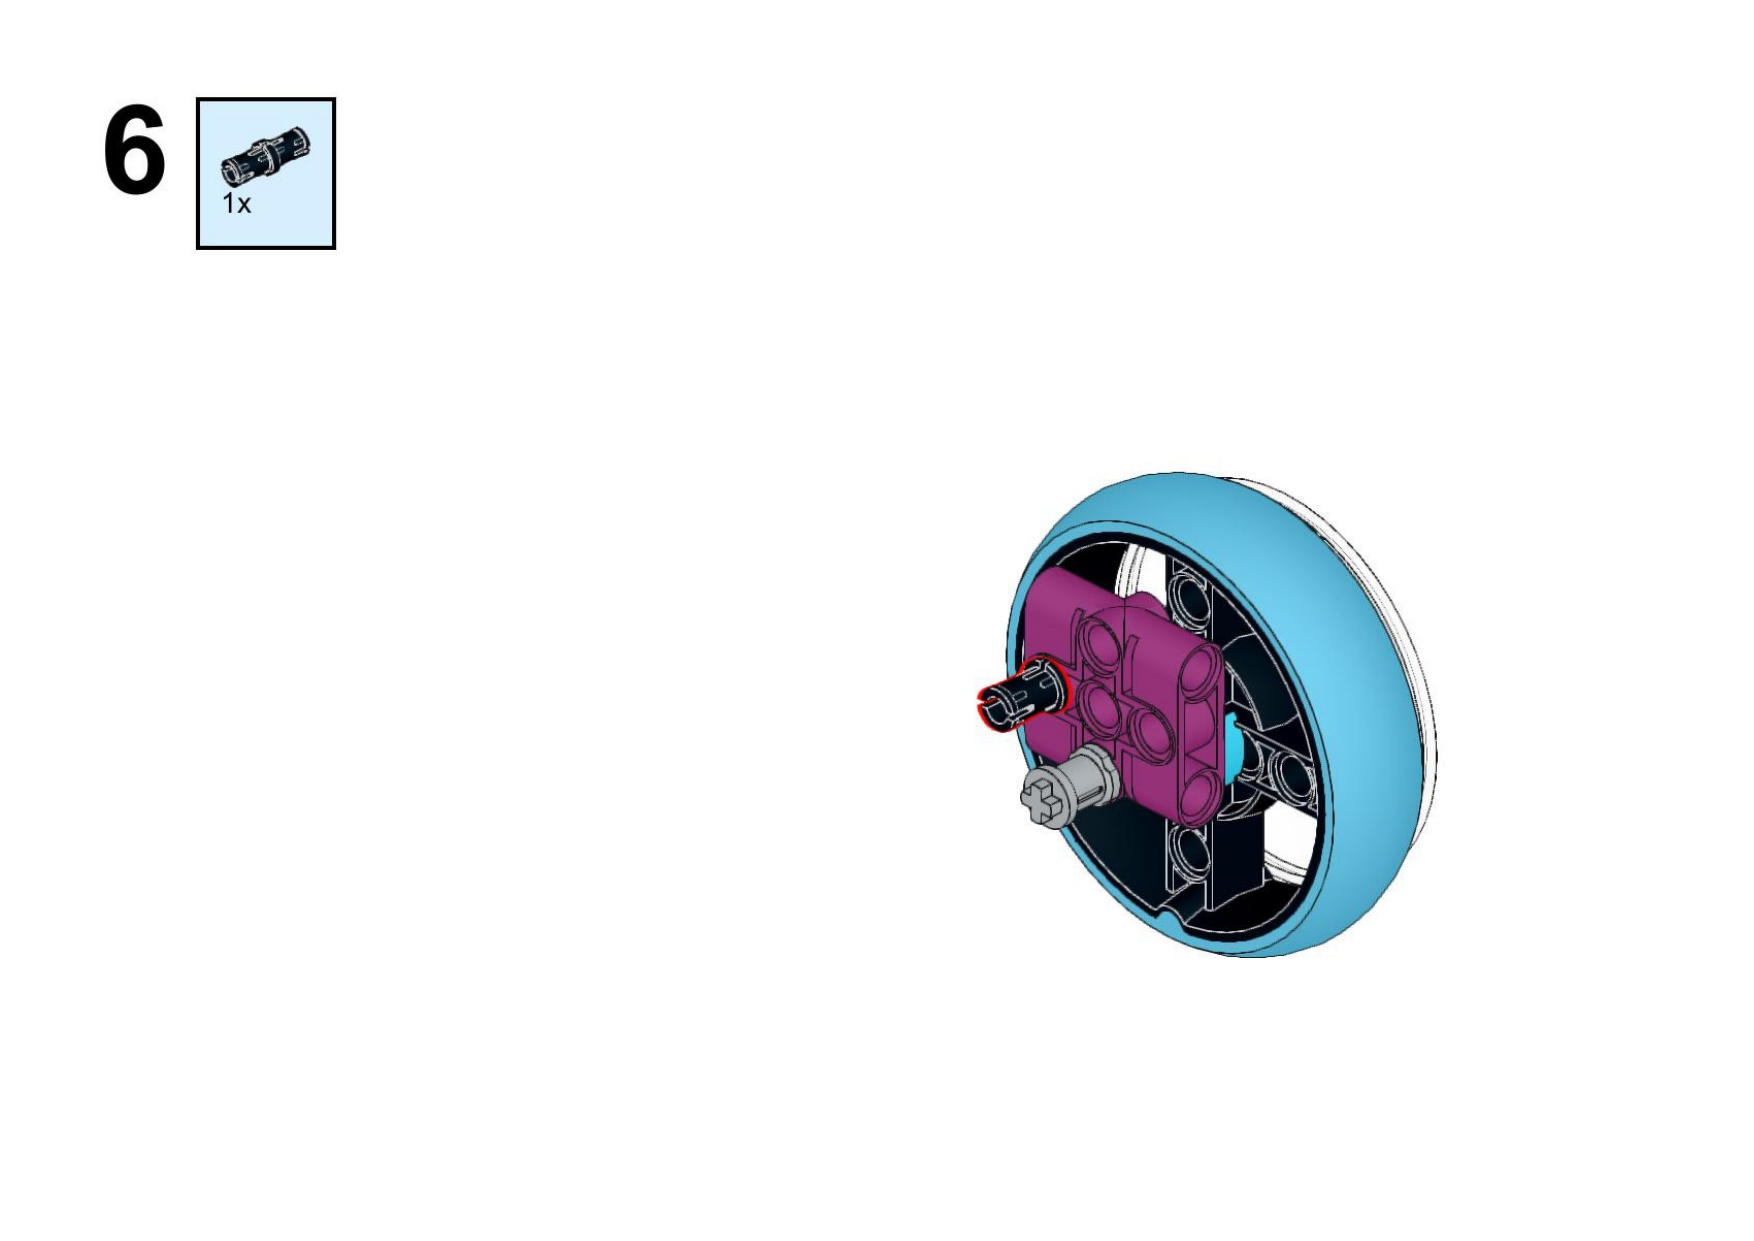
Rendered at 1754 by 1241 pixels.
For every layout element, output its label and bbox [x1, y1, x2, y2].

picture [100, 91, 1445, 958]
